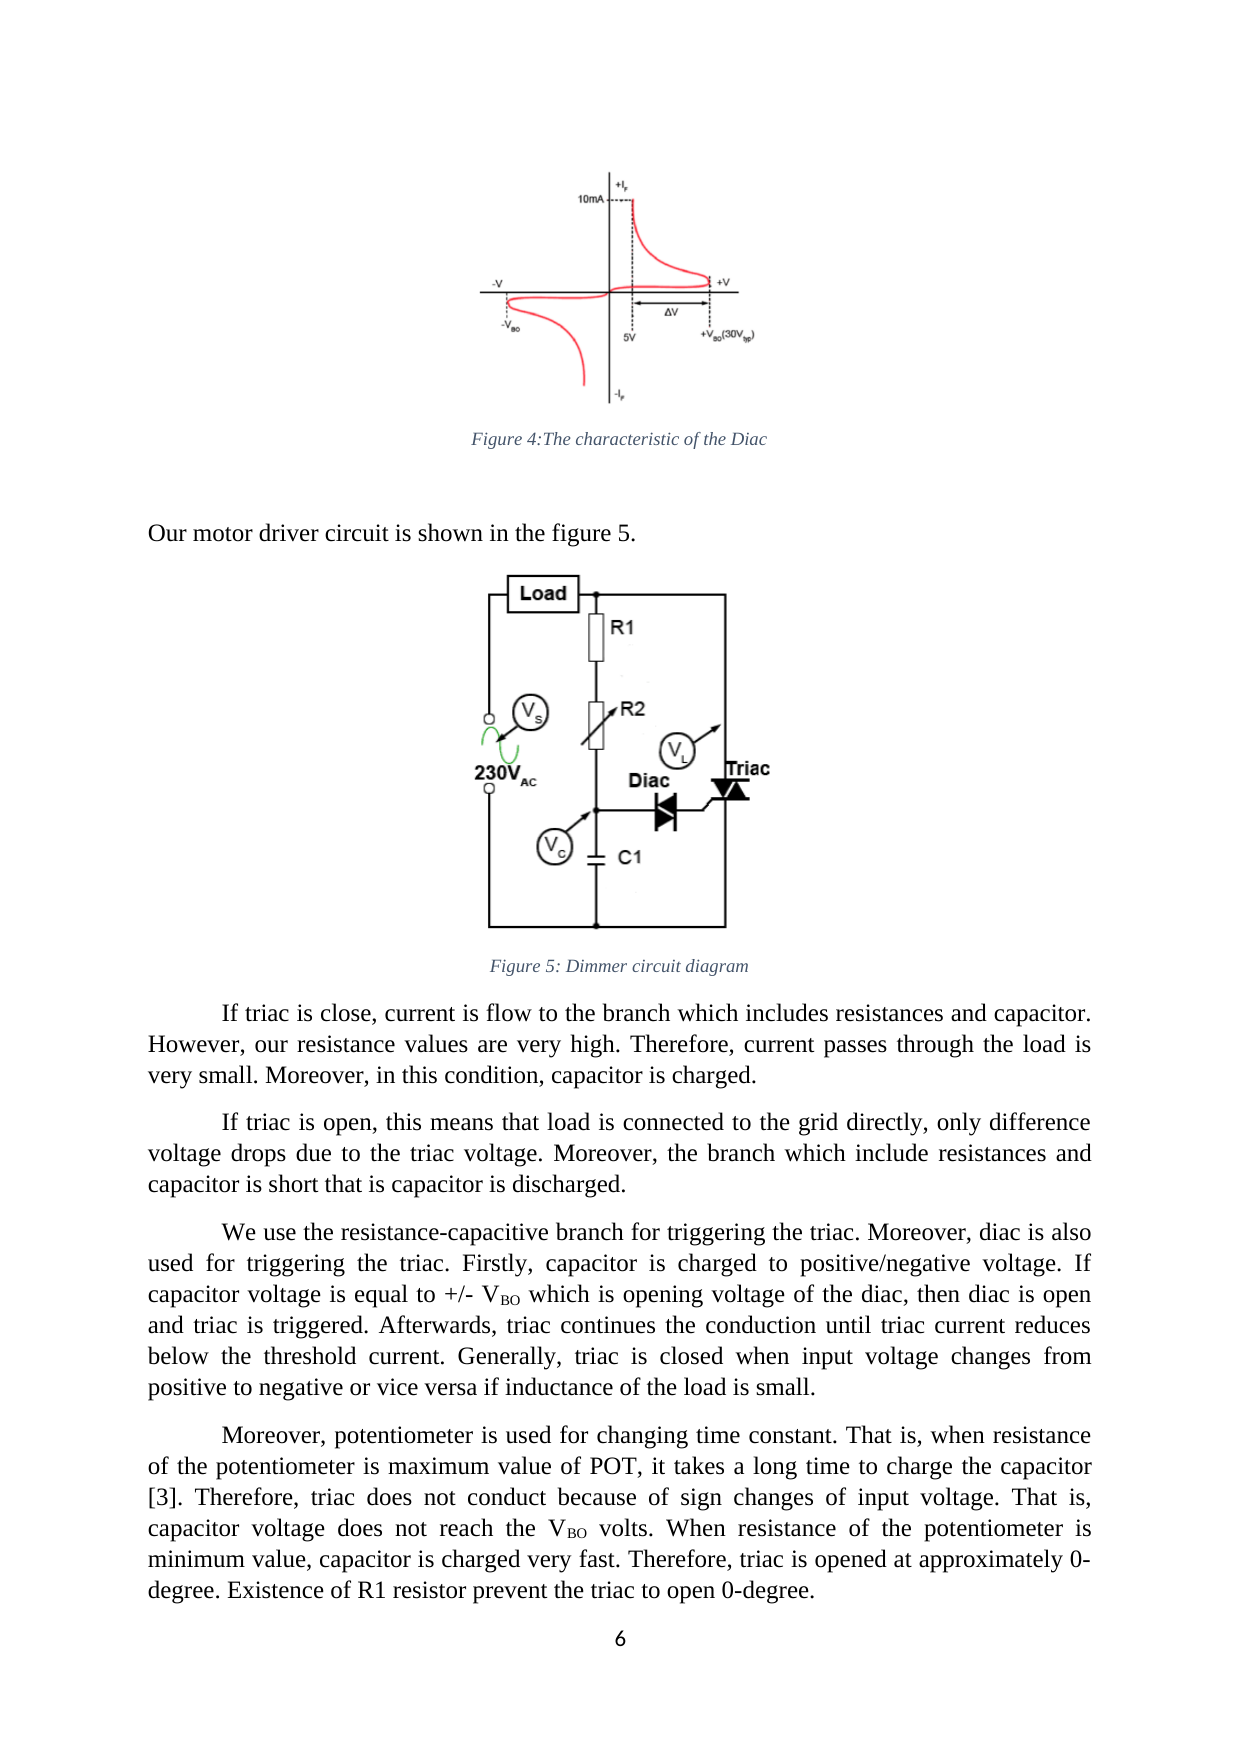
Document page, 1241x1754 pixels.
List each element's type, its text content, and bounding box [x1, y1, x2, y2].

text Moreover, potentiometer is used for changing time constant. That is, when resistance of the potentiometer is maximum value of POT, it takes a long time to charge the capacitor [3]. Therefore, triac does not conduct because of sign changes of input voltage. That is, capacitor voltage does not reach the VBO volts. When resistance of the potentiometer is minimum value, capacitor is charged very fast. Therefore, triac is opened at approximately 0-degree. Existence of R1 resistor prevent the triac to open 0-degree. [148, 1420, 1093, 1604]
text Our motor driver circuit is shown in the figure 5. [148, 518, 1093, 547]
text We use the resistance-capacitive branch for triggering the triac. Moreover, diac is also used for triggering the triac. Firstly, capacitor is charged to positive/negative voltage. If capacitor voltage is equal to +/- VBO which is opening voltage of the diac, then diac is open and triac is triggered. Afterwards, triac continues the conduction until triac current reduces below the threshold current. Generally, triac is closed when input voltage changes from positive to negative or vice versa if inductance of the load is small. [148, 1217, 1093, 1401]
text Figure 5: Dimmer circuit diagram [148, 955, 1093, 977]
picture [468, 147, 772, 410]
text Figure 4:The characteristic of the Diac [148, 428, 1093, 450]
text If triac is close, current is flow to the branch which includes resistances and capacitor. However, our resistance values are very high. Therefore, current passes through the load is very small. Moreover, in this condition, capacitor is charged. [148, 998, 1093, 1088]
text If triac is open, this means that load is connected to the grid directly, only difference voltage drops due to the triac voltage. Moreover, the branch which include resistances and capacitor is short that is capacitor is discharged. [148, 1107, 1093, 1198]
picture [465, 566, 775, 937]
